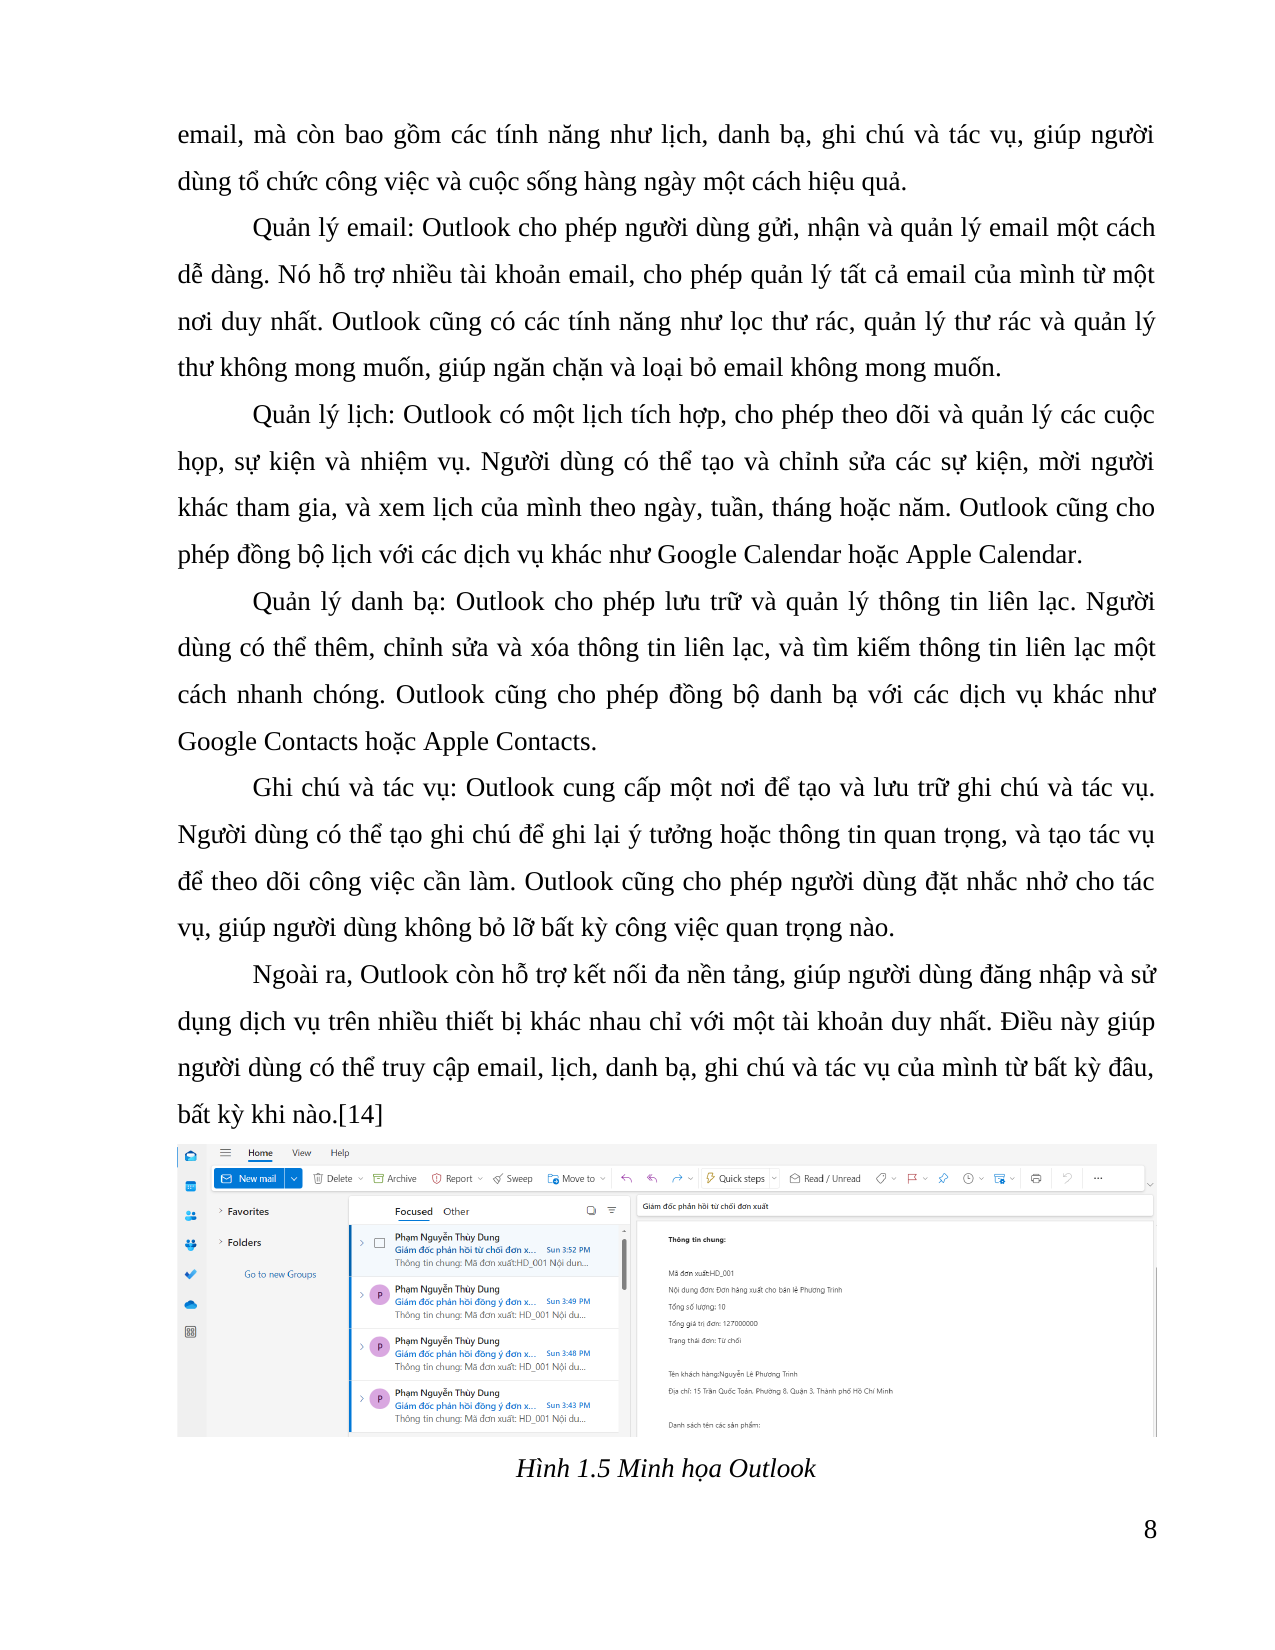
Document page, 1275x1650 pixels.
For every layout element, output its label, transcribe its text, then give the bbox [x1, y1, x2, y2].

picture [177, 1144, 1157, 1437]
text Hình 1.5 Minh họa Outlook [177, 1452, 1157, 1483]
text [177, 118, 1157, 196]
text Quản lý email: Outlook cho phép người dùng gửi, nhận và quản lý email một cách dễ dàng. Nó hỗ trợ nhiều tài khoản email, cho phép quản lý tất cả email của mình từ một nơi duy nhất. Outlook cũng có các tính năng như lọc thư rác, quản lý thư rác và quản lý thư không mong muốn, giúp ngăn chặn và loại bỏ email không mong muốn. [177, 211, 1157, 383]
text Quản lý danh bạ: Outlook cho phép lưu trữ và quản lý thông tin liên lạc. Người dùng có thể thêm, chỉnh sửa và xóa thông tin liên lạc, và tìm kiếm thông tin liên lạc một cách nhanh chóng. Outlook cũng cho phép đồng bộ danh bạ với các dịch vụ khác như Google Contacts hoặc Apple Contacts. [177, 585, 1157, 756]
text Ngoài ra, Outlook còn hỗ trợ kết nối đa nền tảng, giúp người dùng đăng nhập và sử dụng dịch vụ trên nhiều thiết bị khác nhau chỉ với một tài khoản duy nhất. Điều này giúp người dùng có thể truy cập email, lịch, danh bạ, ghi chú và tác vụ của mình từ bất kỳ đâu, bất kỳ khi nào.[14] [177, 958, 1157, 1129]
text Quản lý lịch: Outlook có một lịch tích hợp, cho phép theo dõi và quản lý các cuộc họp, sự kiện và nhiệm vụ. Người dùng có thể tạo và chỉnh sửa các sự kiện, mời người khác tham gia, và xem lịch của mình theo ngày, tuần, tháng hoặc năm. Outlook cũng cho phép đồng bộ lịch với các dịch vụ khác như Google Calendar hoặc Apple Calendar. [177, 398, 1157, 569]
text Ghi chú và tác vụ: Outlook cung cấp một nơi để tạo và lưu trữ ghi chú và tác vụ. Người dùng có thể tạo ghi chú để ghi lại ý tưởng hoặc thông tin quan trọng, và tạo tác vụ để theo dõi công việc cần làm. Outlook cũng cho phép người dùng đặt nhắc nhở cho tác vụ, giúp người dùng không bỏ lỡ bất kỳ công việc quan trọng nào. [177, 771, 1157, 943]
